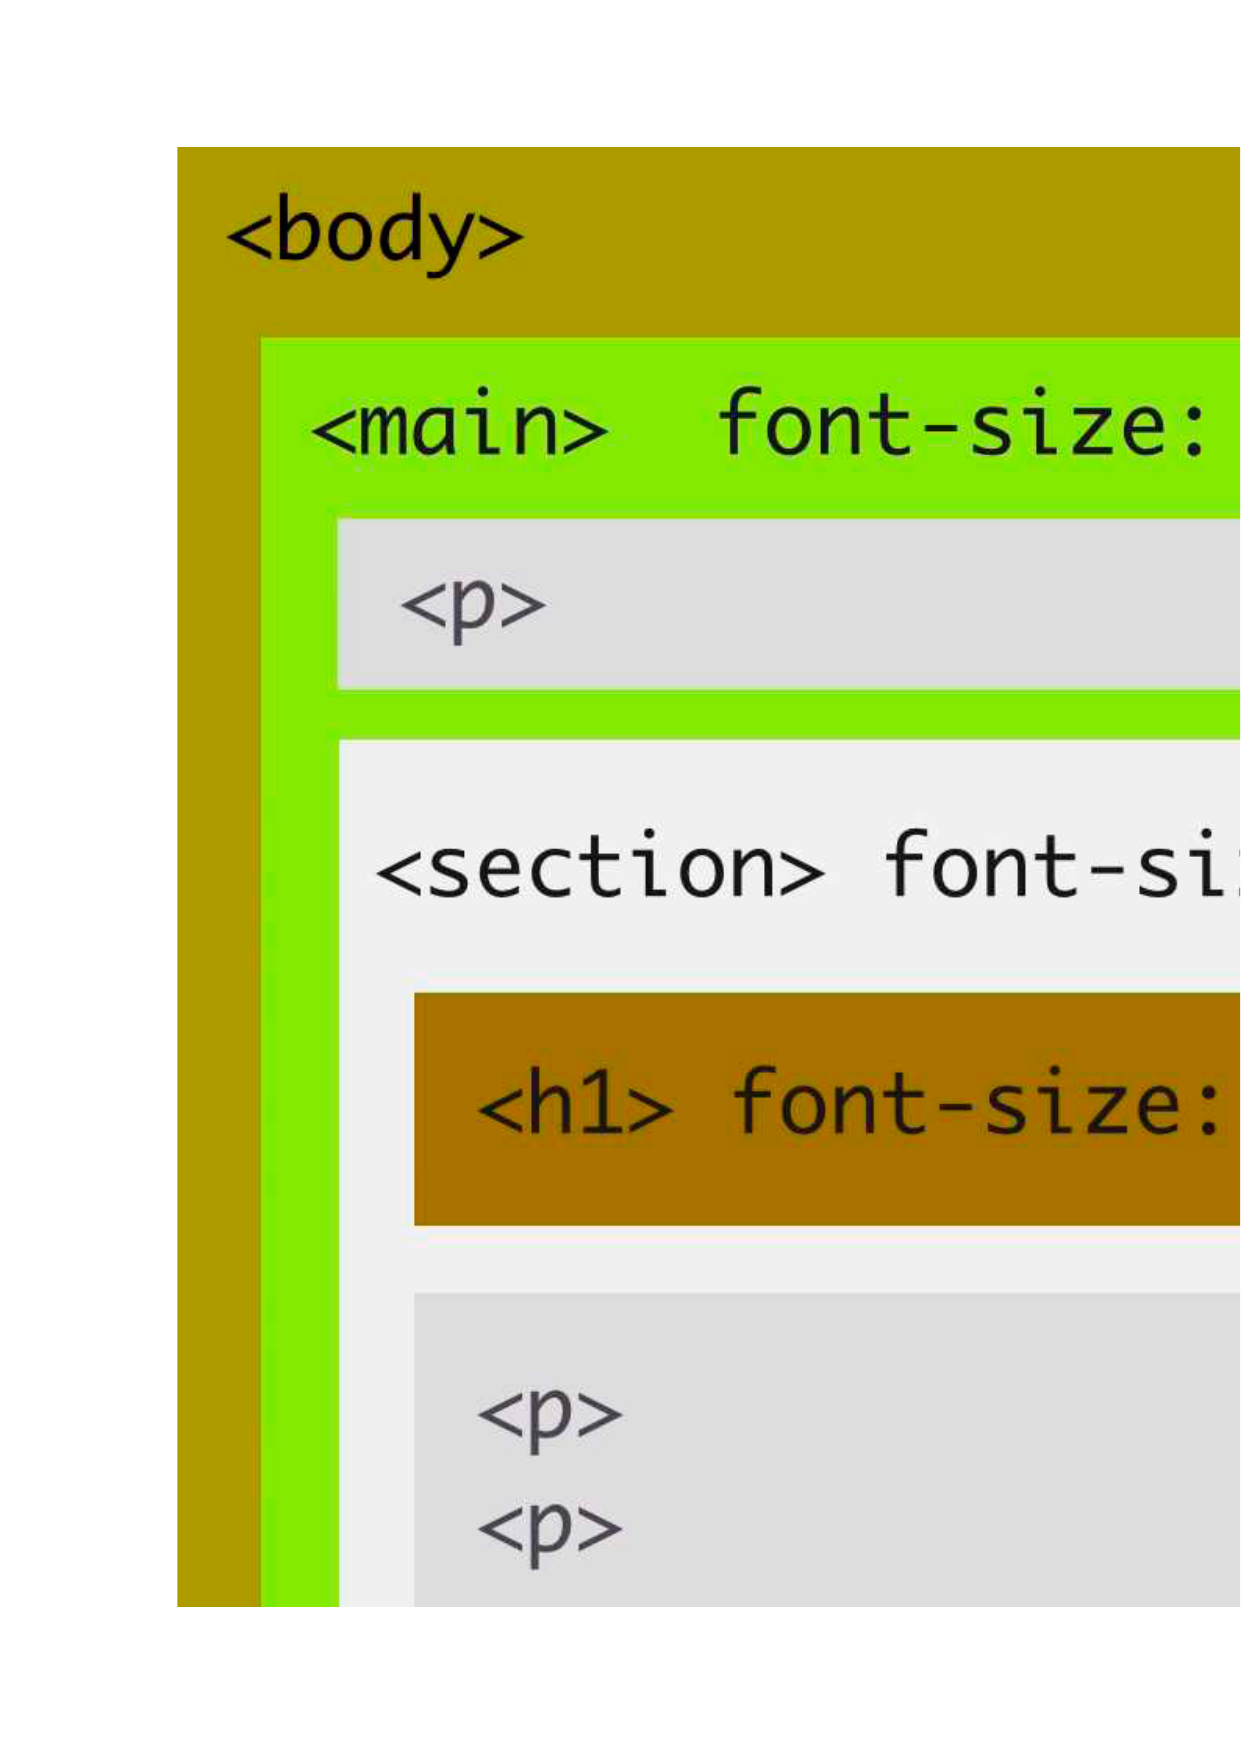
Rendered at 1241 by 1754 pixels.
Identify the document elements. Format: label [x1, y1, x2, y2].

picture [177, 147, 1241, 1607]
